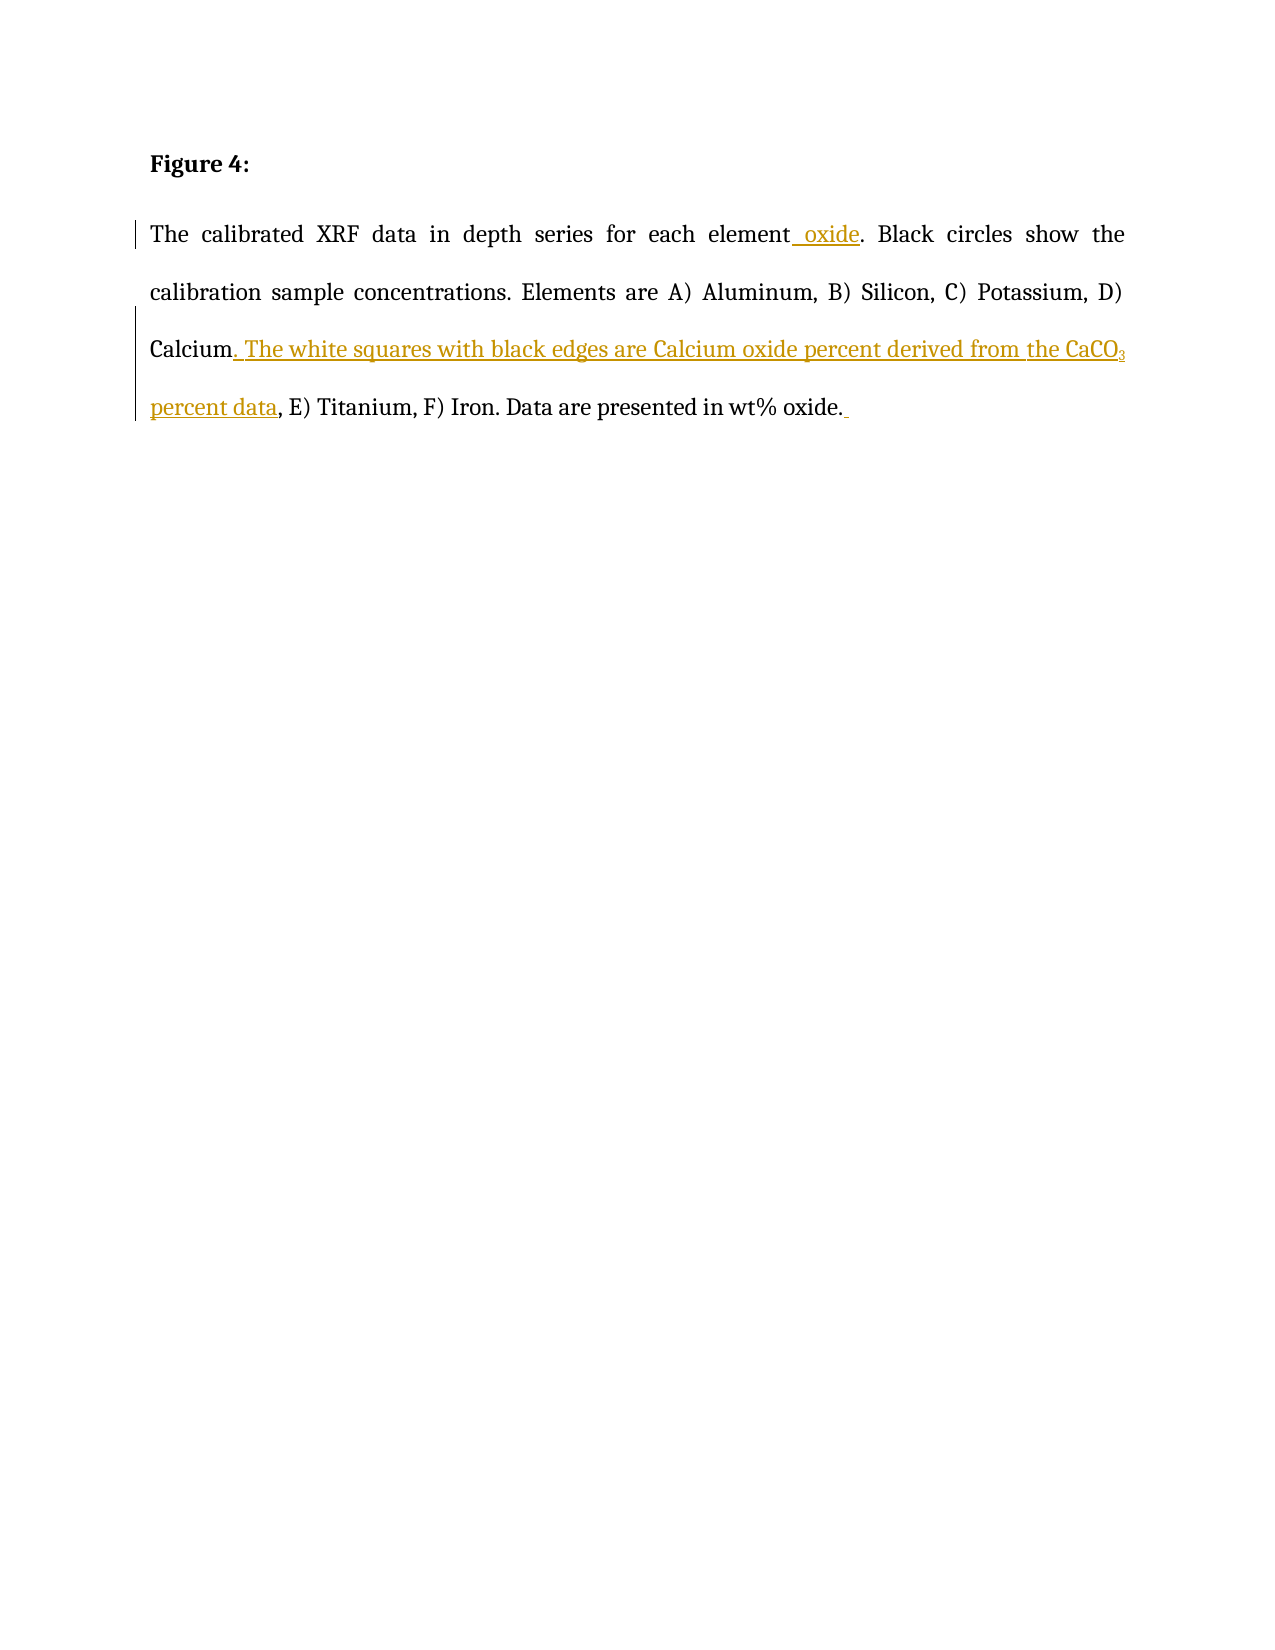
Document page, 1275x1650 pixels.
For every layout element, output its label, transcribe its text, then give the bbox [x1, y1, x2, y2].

text The calibrated XRF data in depth series for each element. Black circles show the calibration sample concentrations. Elements are A) Aluminum, B) Silicon, C) Potassium, D) Calcium, E) Titanium, F) Iron. Data are presented in wt% oxide. [150, 220, 1125, 421]
text Figure 4: [150, 150, 1125, 179]
